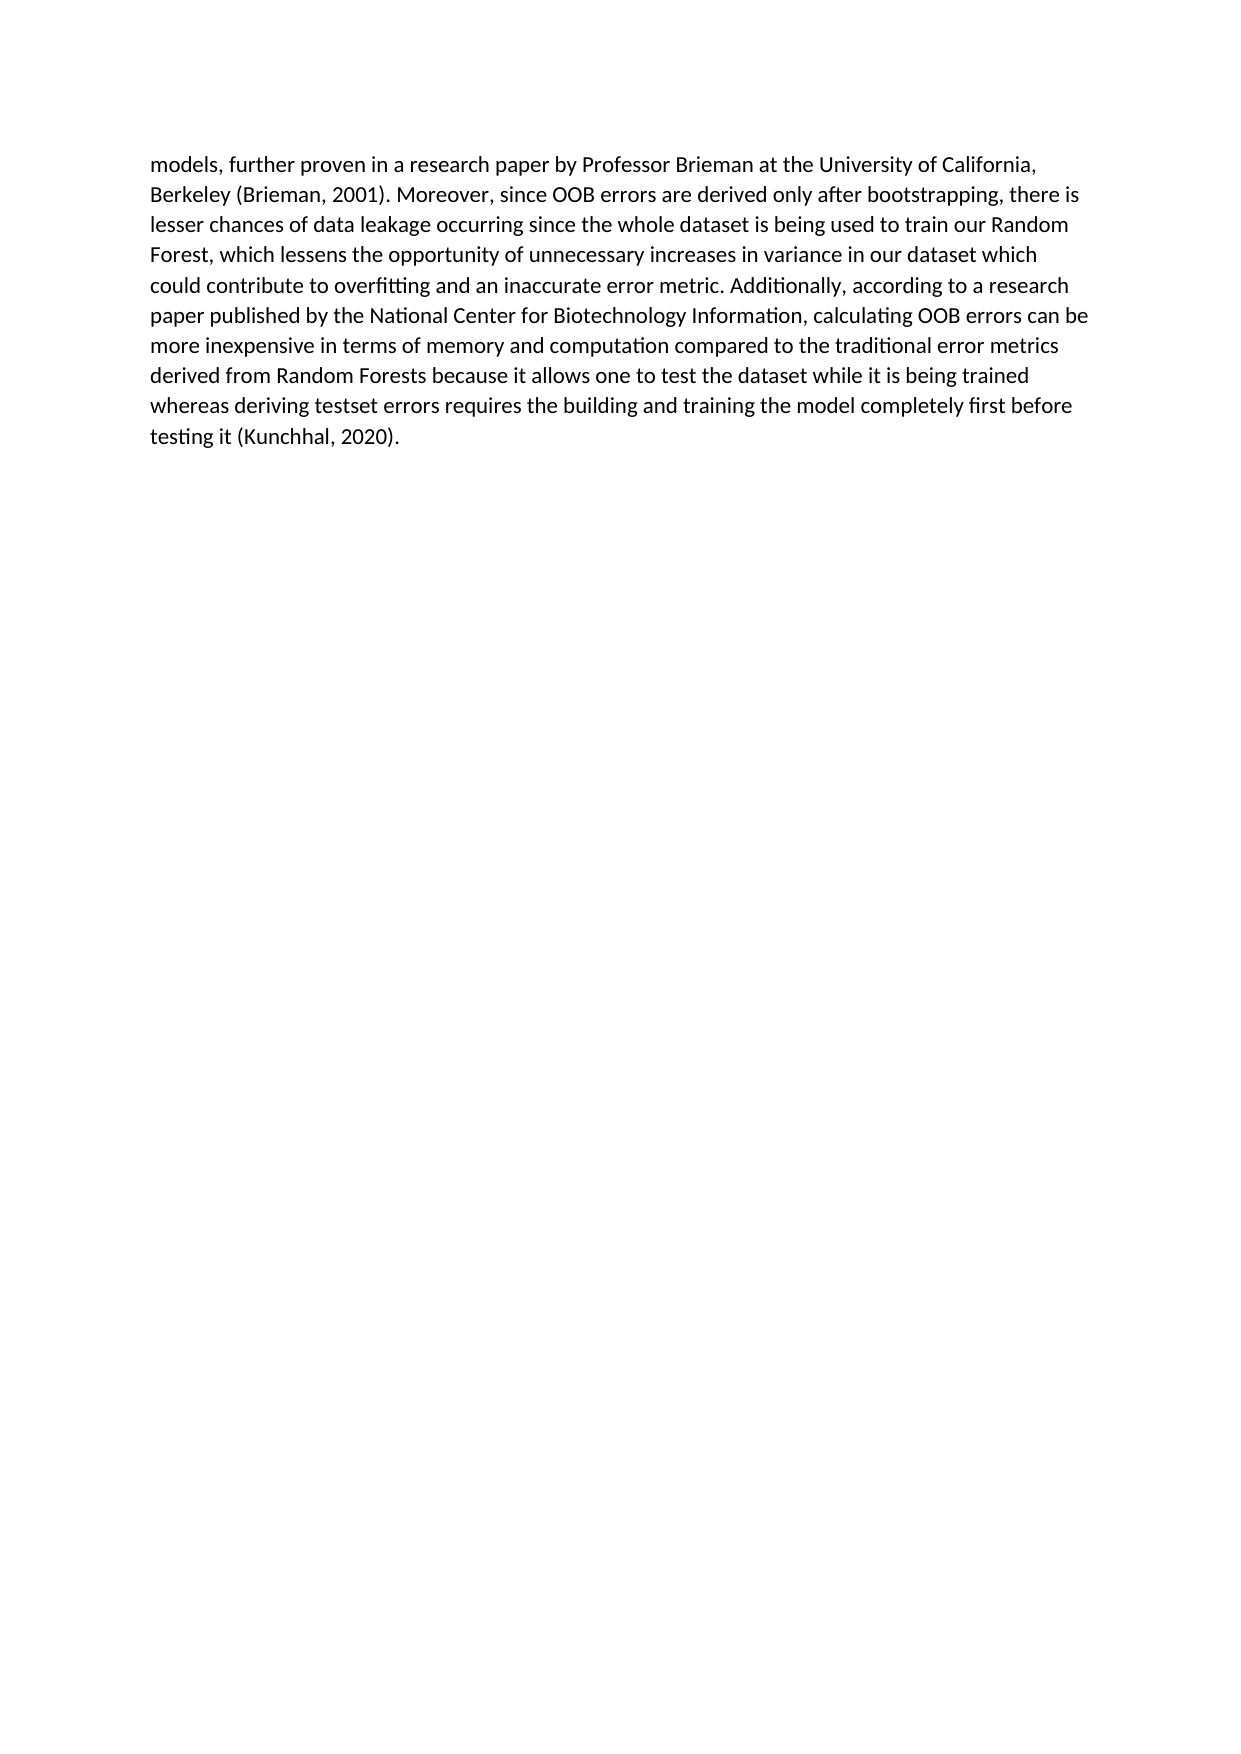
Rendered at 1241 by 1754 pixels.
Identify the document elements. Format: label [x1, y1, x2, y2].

text [150, 150, 1090, 450]
